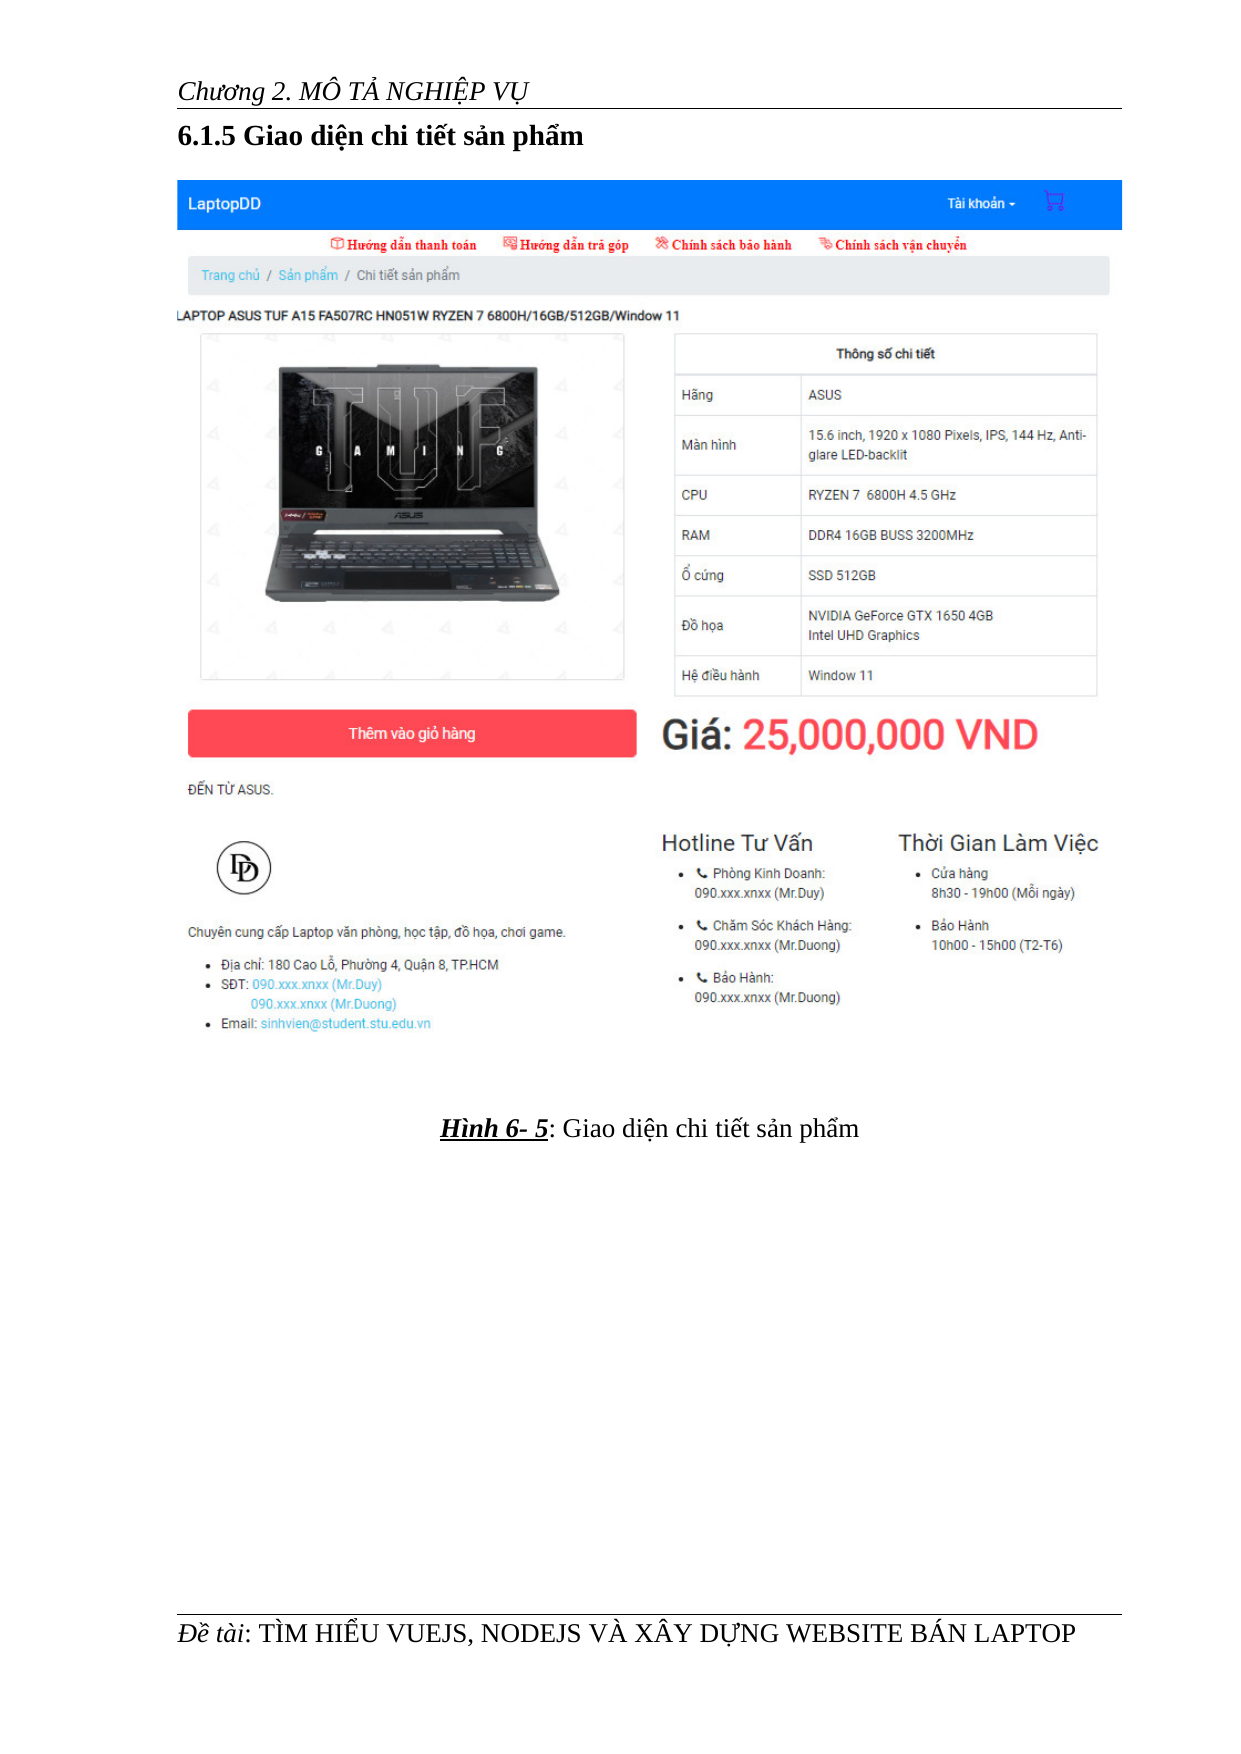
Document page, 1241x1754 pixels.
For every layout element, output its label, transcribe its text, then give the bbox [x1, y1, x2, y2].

text Hình 6- 5: Giao diện chi tiết sản phẩm [177, 1112, 1122, 1143]
subtitle 6.1.5 Giao diện chi tiết sản phẩm [177, 118, 1122, 152]
picture [177, 180, 1123, 1112]
